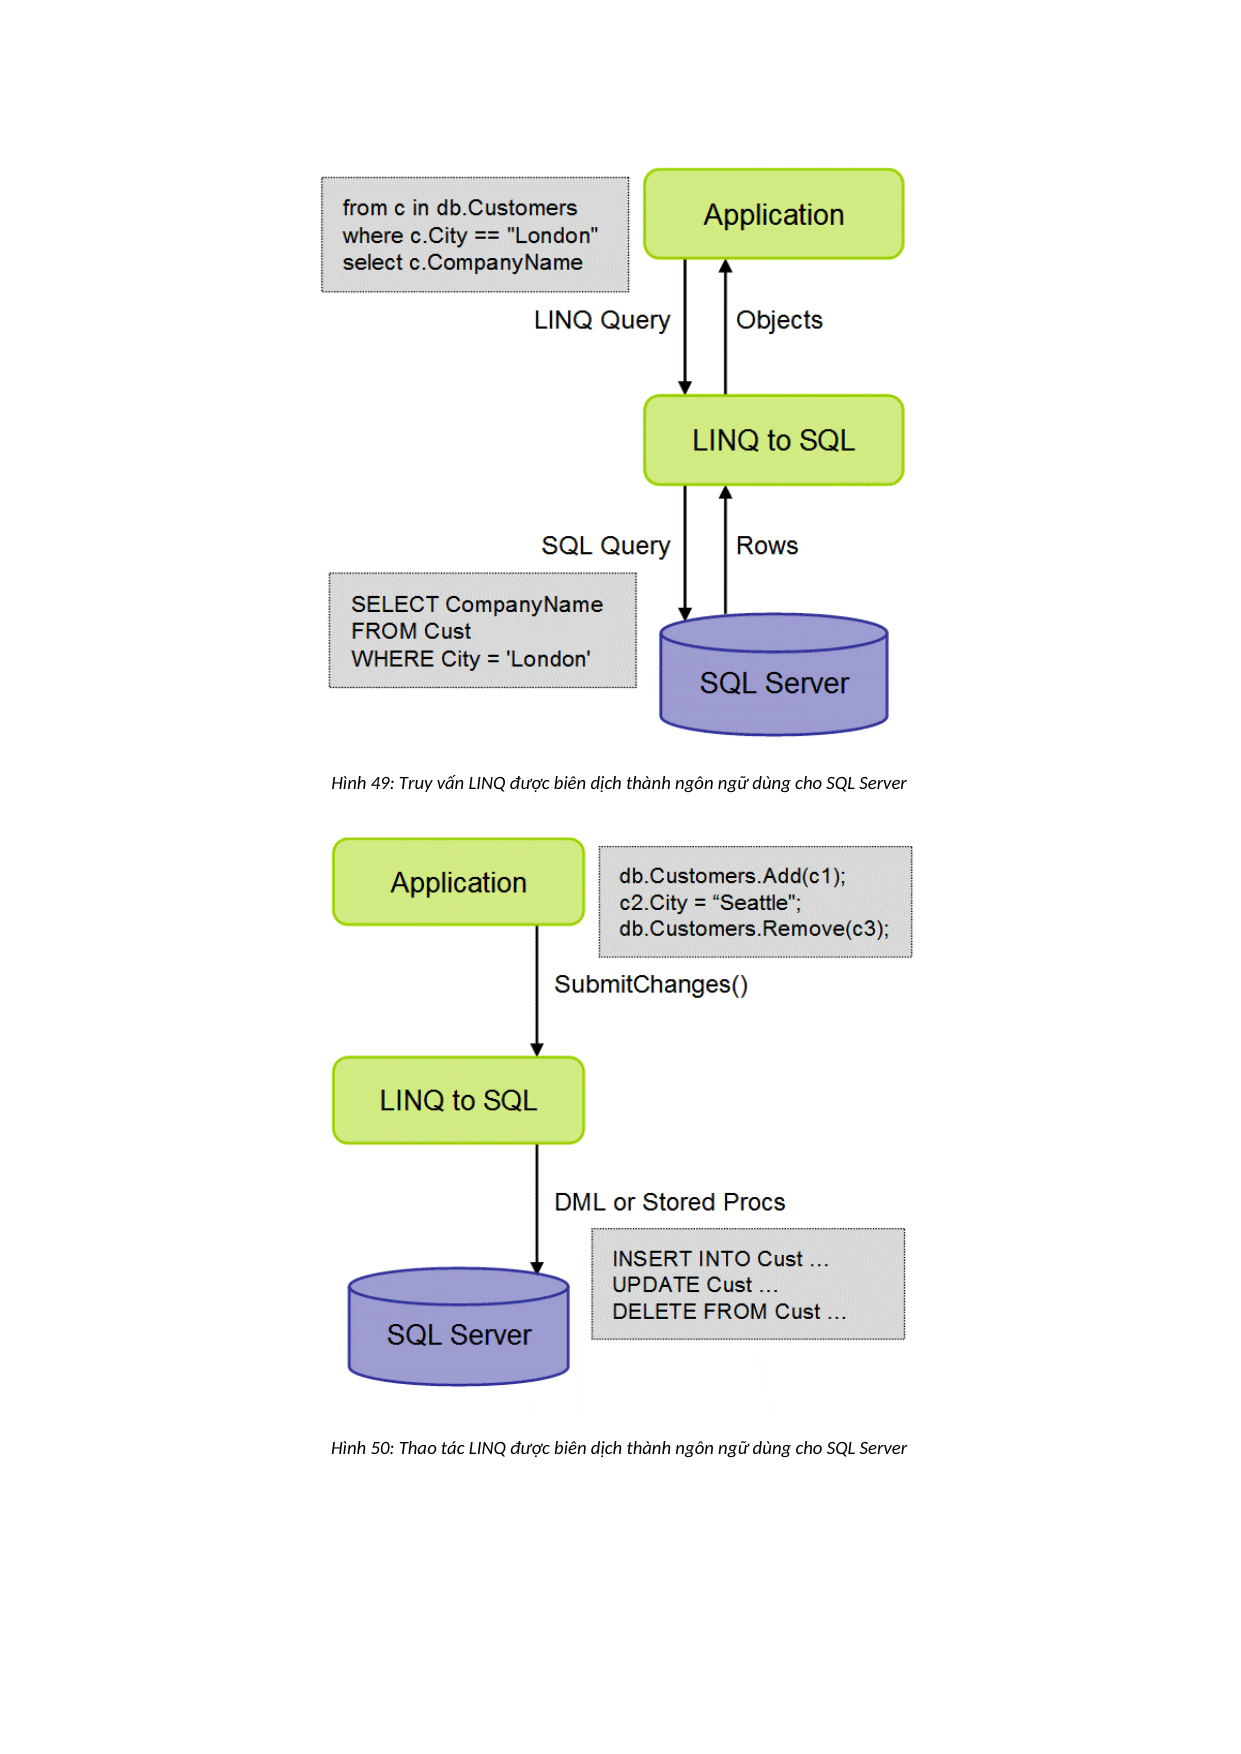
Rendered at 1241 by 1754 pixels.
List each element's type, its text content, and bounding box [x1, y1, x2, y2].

picture [301, 150, 939, 750]
text Hình 50: Thao tác LINQ được biên dịch thành ngôn ngữ dùng cho SQL Server [150, 1437, 1090, 1459]
picture [306, 814, 935, 1416]
text Hình 49: Truy vấn LINQ được biên dịch thành ngôn ngữ dùng cho SQL Server [150, 771, 1090, 794]
